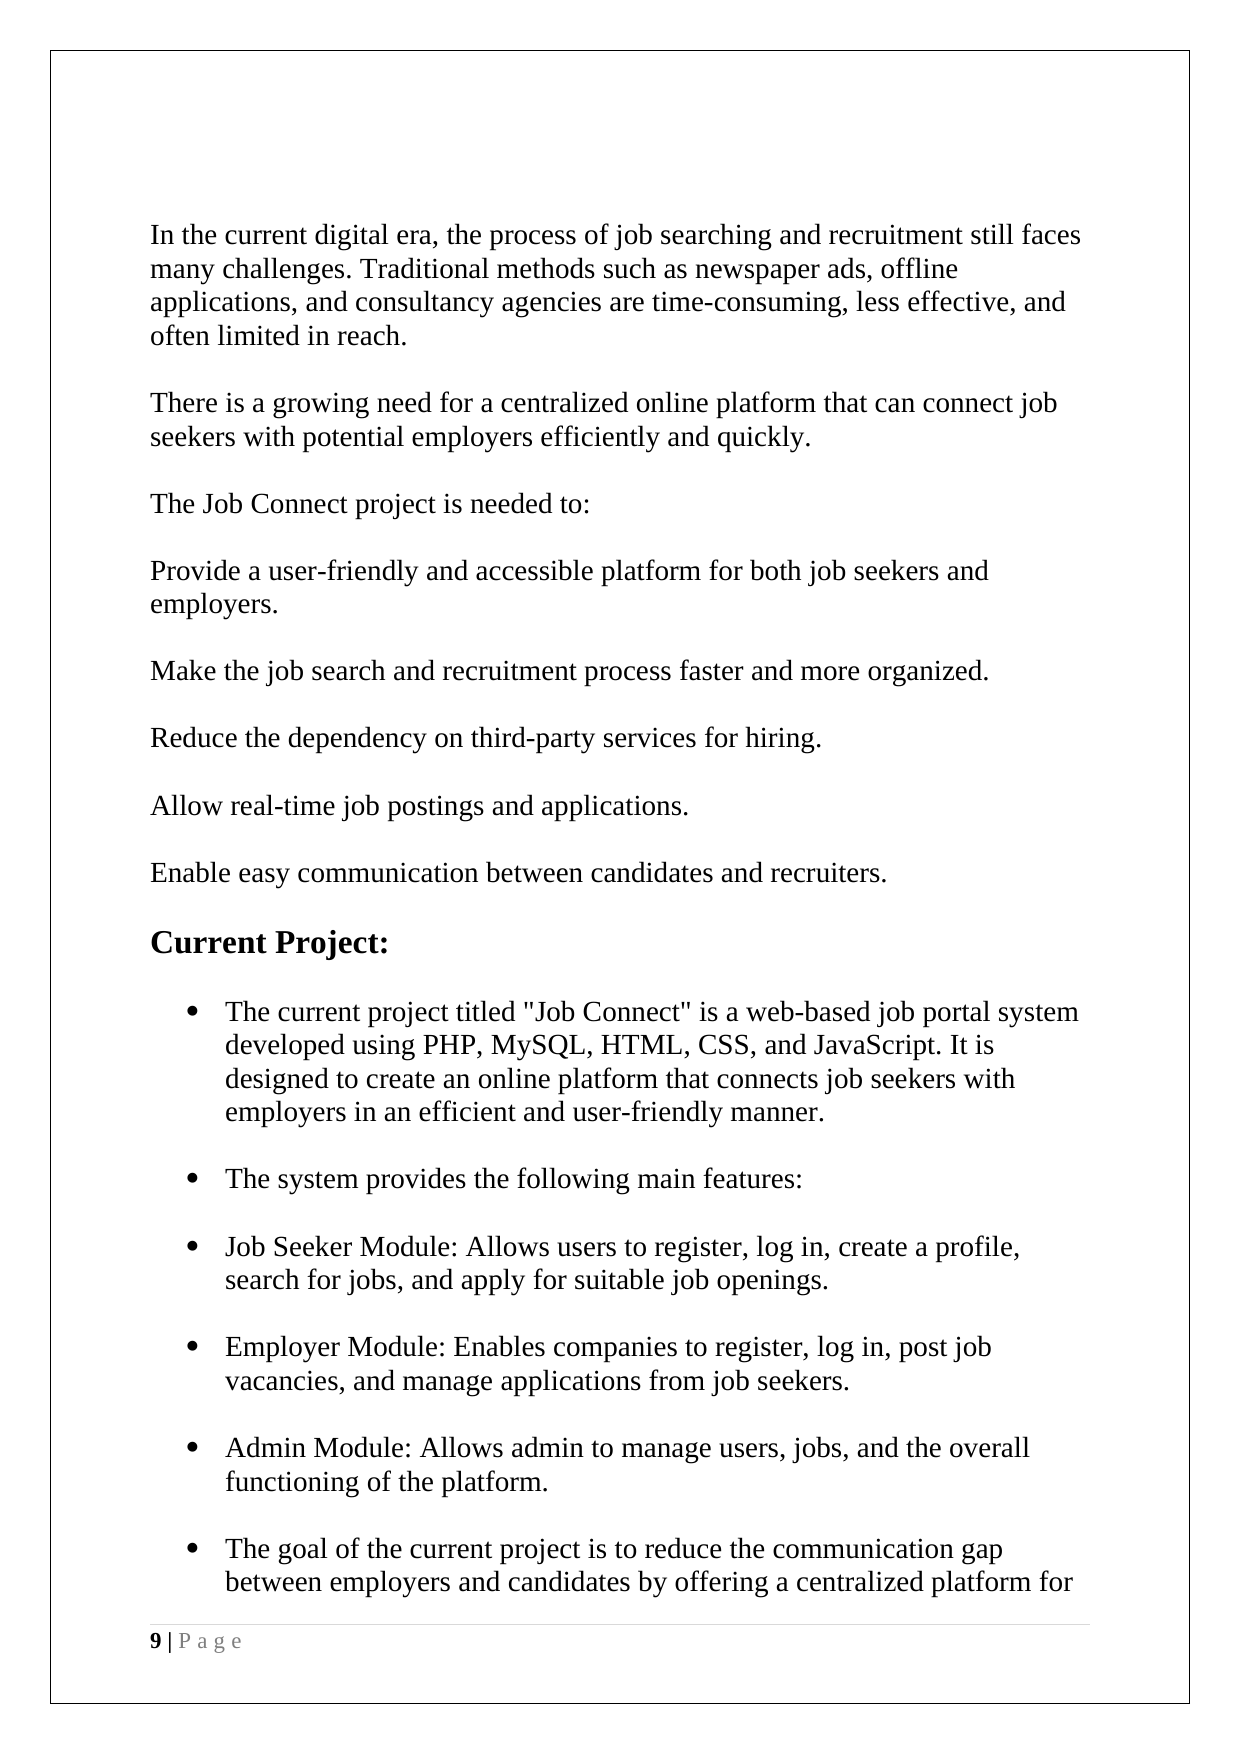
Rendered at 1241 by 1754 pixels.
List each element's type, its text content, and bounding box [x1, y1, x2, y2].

text In the current digital era, the process of job searching and recruitment still faces many challenges. Traditional methods such as newspaper ads, offline applications, and consultancy agencies are time-consuming, less effective, and often limited in reach. [150, 217, 1090, 352]
list Admin Module: Allows admin to manage users, jobs, and the overall functioning of the platform. [187, 1430, 1090, 1497]
list Job Seeker Module: Allows users to register, log in, create a profile, search for jobs, and apply for suitable job openings. [187, 1229, 1090, 1296]
text Reduce the dependency on third-party services for hiring. [150, 721, 1090, 754]
text The Job Connect project is needed to: [150, 486, 1090, 519]
text There is a growing need for a centralized online platform that can connect job seekers with potential employers efficiently and quickly. [150, 385, 1090, 452]
text Make the job search and recruitment process faster and more organized. [150, 653, 1090, 687]
list Employer Module: Enables companies to register, log in, post job vacancies, and manage applications from job seekers. [187, 1329, 1090, 1397]
text Allow real-time job postings and applications. [150, 788, 1090, 821]
list The current project titled "Job Connect" is a web-based job portal system developed using PHP, MySQL, HTML, CSS, and JavaScript. It is designed to create an online platform that connects job seekers with employers in an efficient and user-friendly manner. [187, 994, 1090, 1128]
text Current Project: [150, 922, 1090, 960]
text Enable easy communication between candidates and recruiters. [150, 855, 1090, 888]
text Provide a user-friendly and accessible platform for both job seekers and employers. [150, 553, 1090, 620]
list The system provides the following main features: [187, 1162, 1090, 1195]
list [187, 1531, 1090, 1598]
